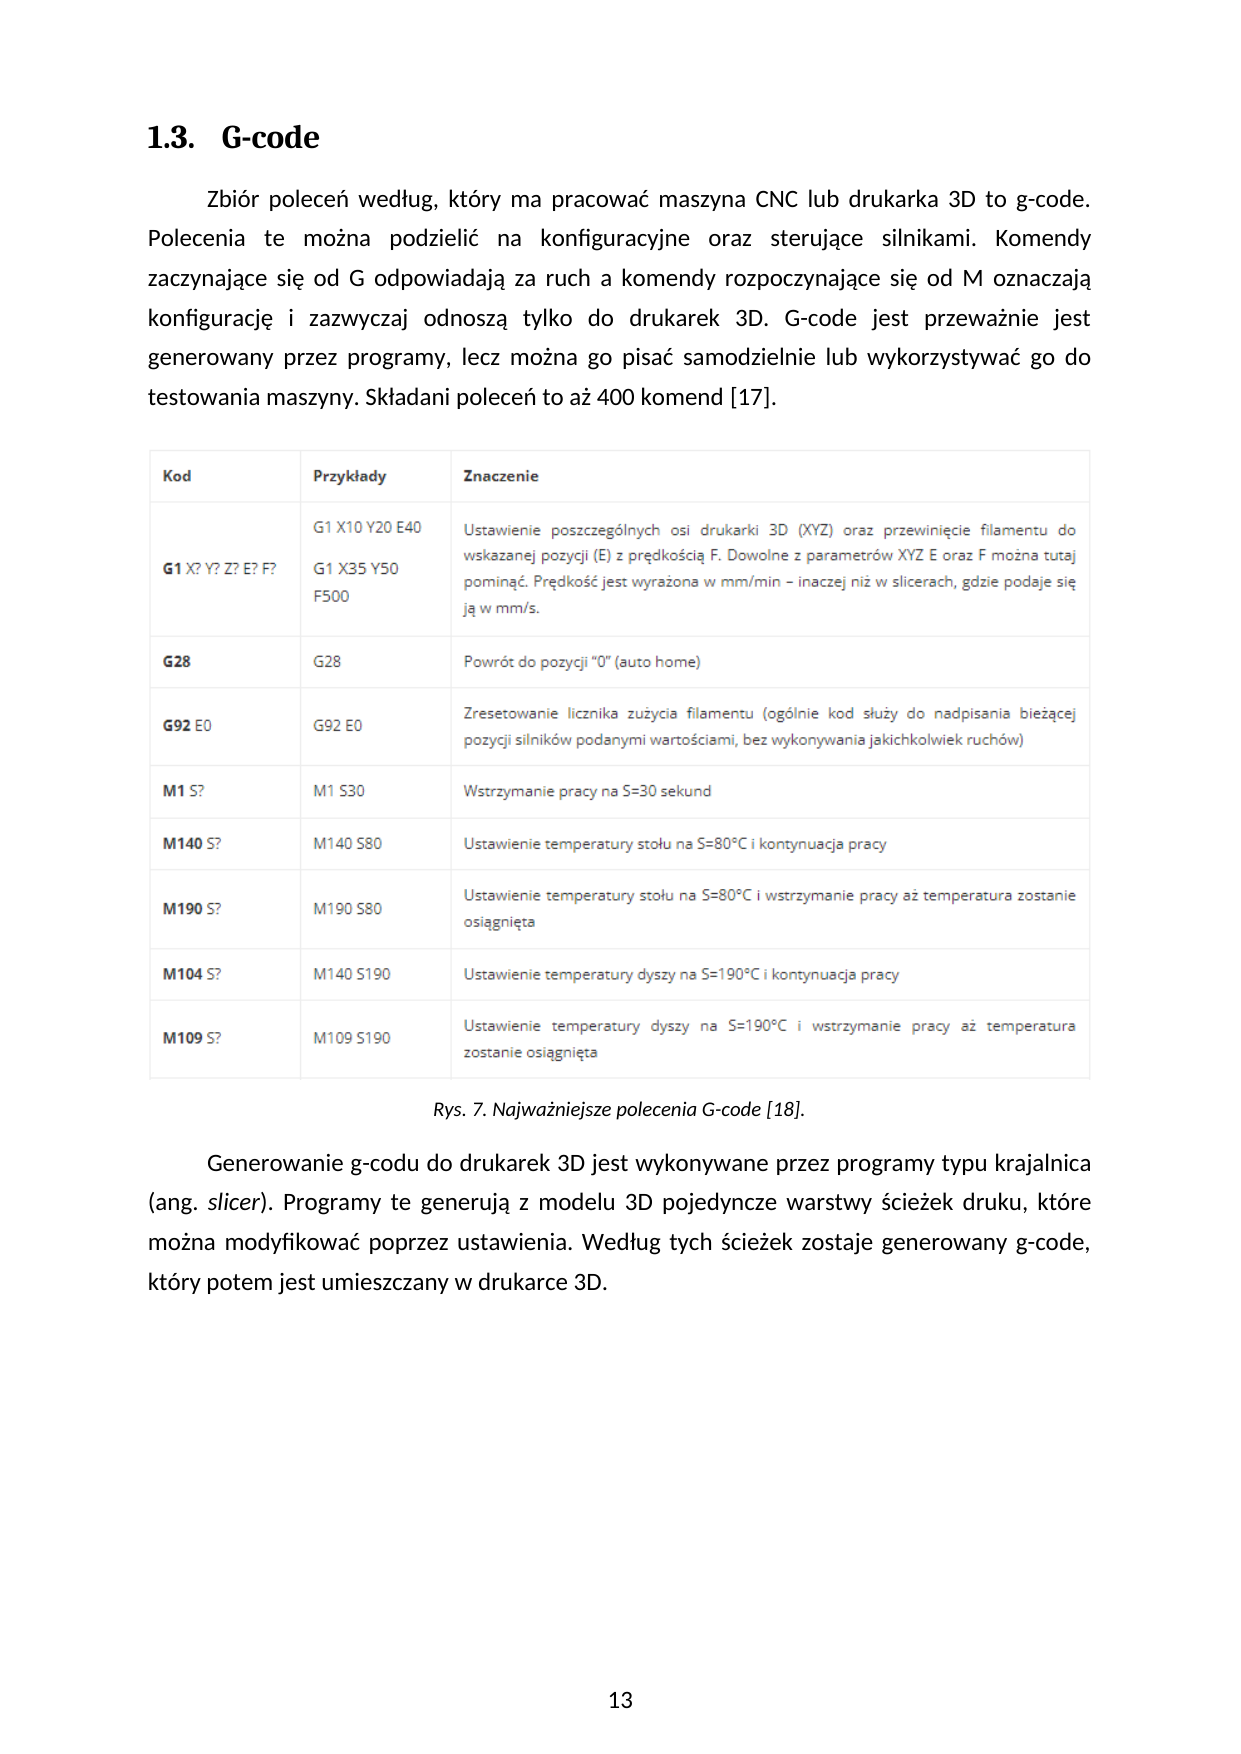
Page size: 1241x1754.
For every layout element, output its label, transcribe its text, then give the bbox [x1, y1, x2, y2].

text Generowanie g-codu do drukarek 3D jest wykonywane przez programy typu krajalnica (ang. slicer). Programy te generują z modelu 3D pojedyncze warstwy ścieżek druku, które można modyfikować poprzez ustawienia. Według tych ścieżek zostaje generowany g-code, który potem jest umieszczany w drukarce 3D. [148, 1147, 1092, 1296]
picture [147, 445, 1093, 1080]
subtitle G-code [148, 118, 1092, 156]
text Zbiór poleceń według, który ma pracować maszyna CNC lub drukarka 3D to g-code. Polecenia te można podzielić na konfiguracyjne oraz sterujące silnikami. Komendy zaczynające się od G odpowiadają za ruch a komendy rozpoczynające się od M oznaczają konfigurację i zazwyczaj odnoszą tylko do drukarek 3D. G-code jest przeważnie jest generowany przez programy, lecz można go pisać samodzielnie lub wykorzystywać go do testowania maszyny. Składani poleceń to aż 400 komend . [148, 183, 1092, 411]
text Rys. 7. Najważniejsze polecenia G-code . [148, 1097, 1092, 1122]
